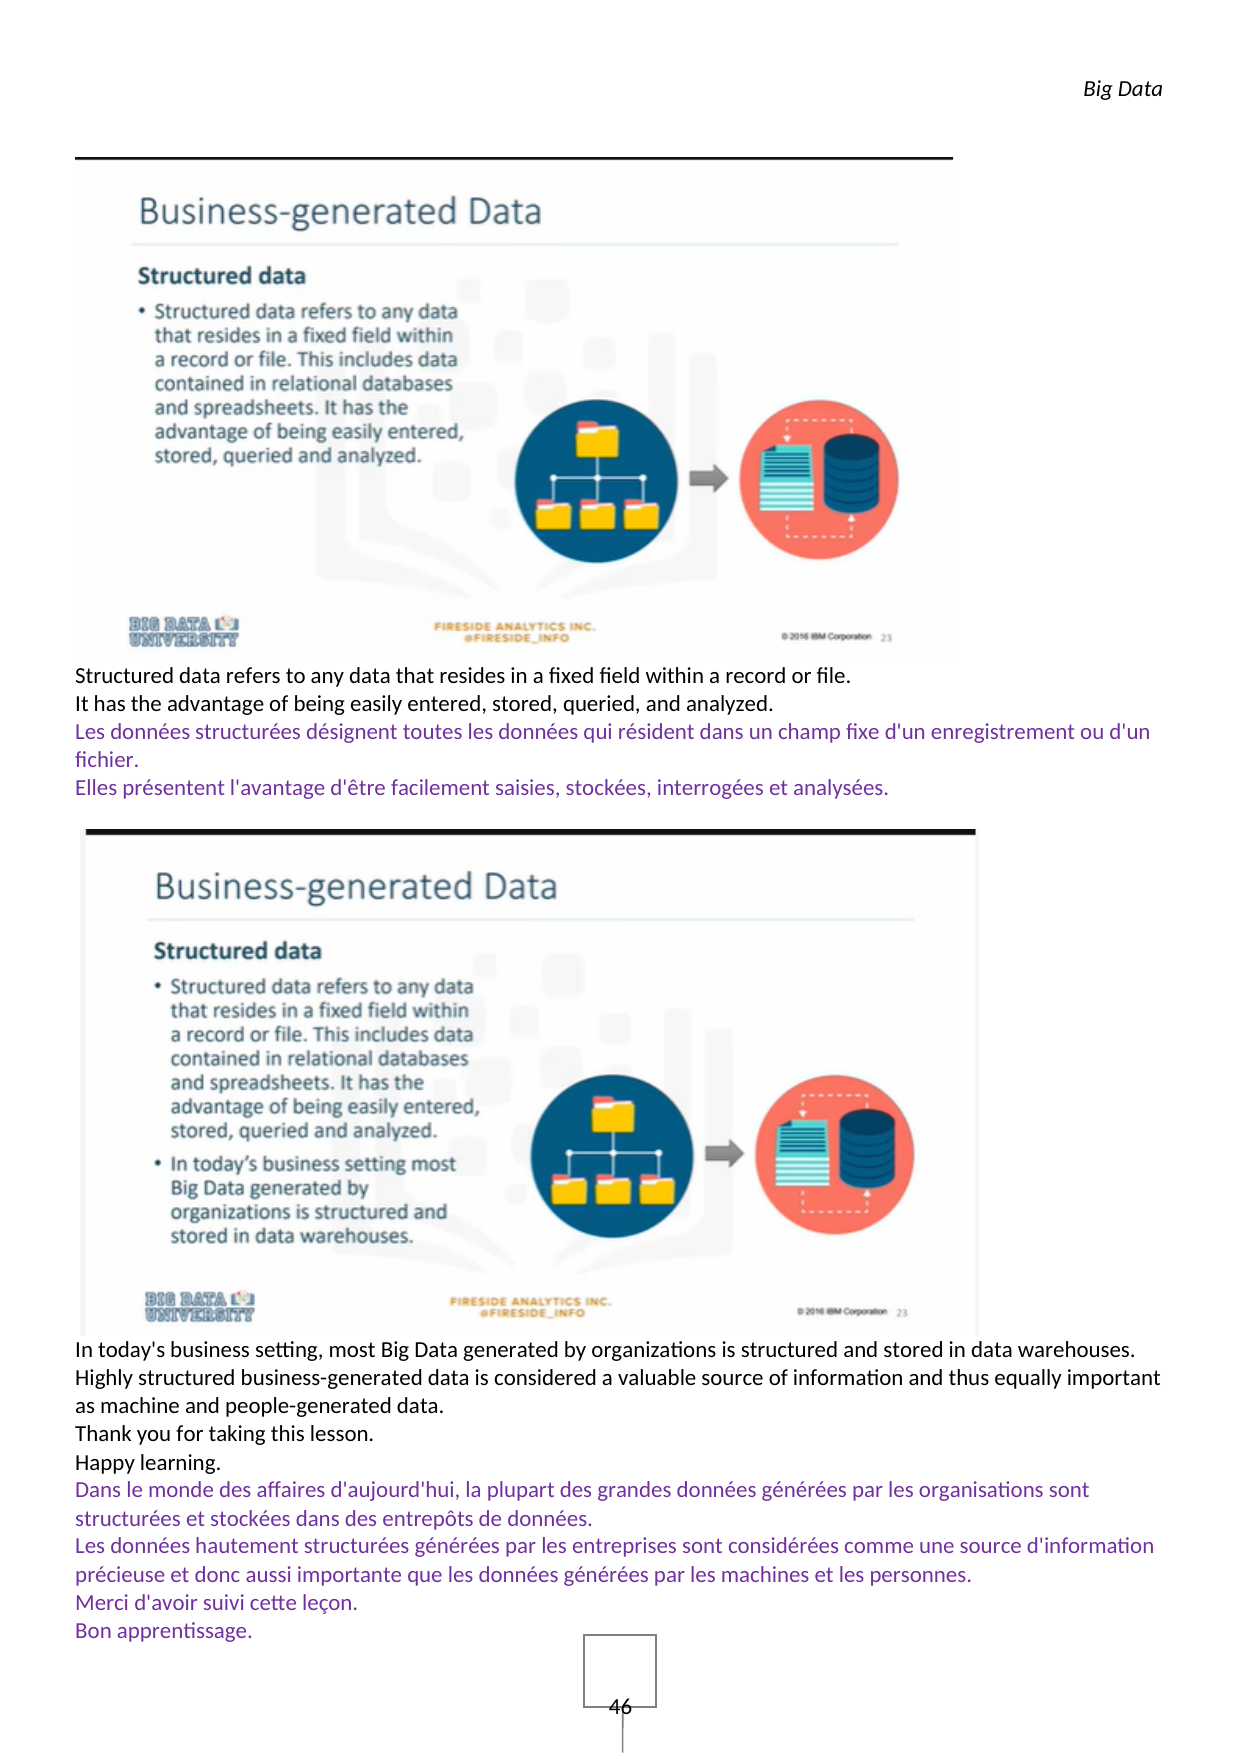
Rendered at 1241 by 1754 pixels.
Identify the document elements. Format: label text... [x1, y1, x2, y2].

picture [80, 829, 979, 1336]
text Merci d'avoir suivi cette leçon. [75, 1588, 1165, 1616]
text Structured data refers to any data that resides in a fixed field within a record or file. [75, 661, 1165, 689]
picture [75, 157, 954, 661]
text Elles présentent l'avantage d'être facilement saisies, stockées, interrogées et analysées. [75, 773, 1165, 801]
text Highly structured business-generated data is considered a valuable source of information and thus equally important as machine and people-generated data. [75, 1363, 1165, 1419]
text Happy learning. [75, 1448, 1165, 1476]
text Dans le monde des affaires d'aujourd'hui, la plupart des grandes données générées par les organisations sont structurées et stockées dans des entrepôts de données. [75, 1476, 1165, 1532]
text Les données hautement structurées générées par les entreprises sont considérées comme une source d'information précieuse et donc aussi importante que les données générées par les machines et les personnes. [75, 1532, 1165, 1588]
text Thank you for taking this lesson. [75, 1419, 1165, 1448]
text It has the advantage of being easily entered, stored, queried, and analyzed. [75, 689, 1165, 717]
text Les données structurées désignent toutes les données qui résident dans un champ fixe d'un enregistrement ou d'un fichier. [75, 717, 1165, 773]
text Bon apprentissage. [75, 1616, 1165, 1644]
text In today's business setting, most Big Data generated by organizations is structured and stored in data warehouses. [75, 1336, 1165, 1363]
